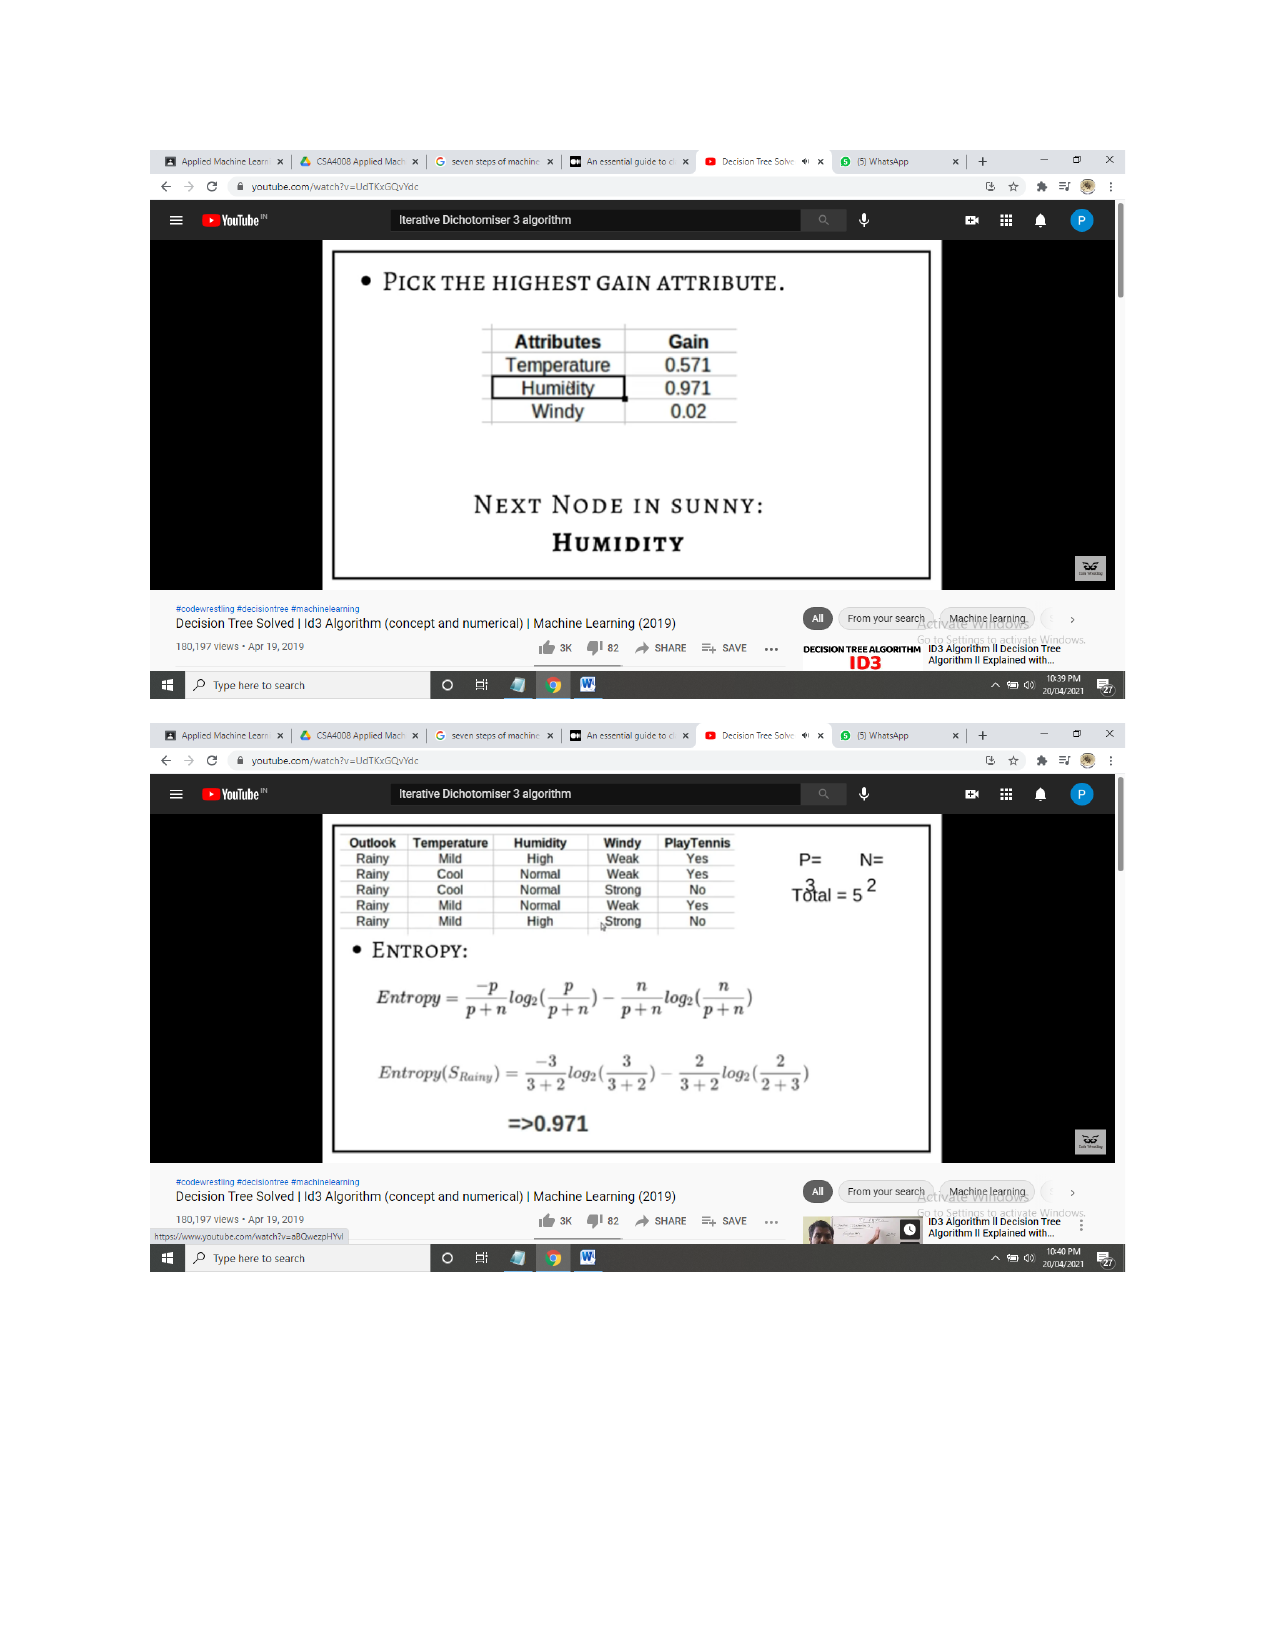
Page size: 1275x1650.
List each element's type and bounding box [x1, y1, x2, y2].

picture [150, 150, 1125, 699]
picture [150, 723, 1125, 1272]
